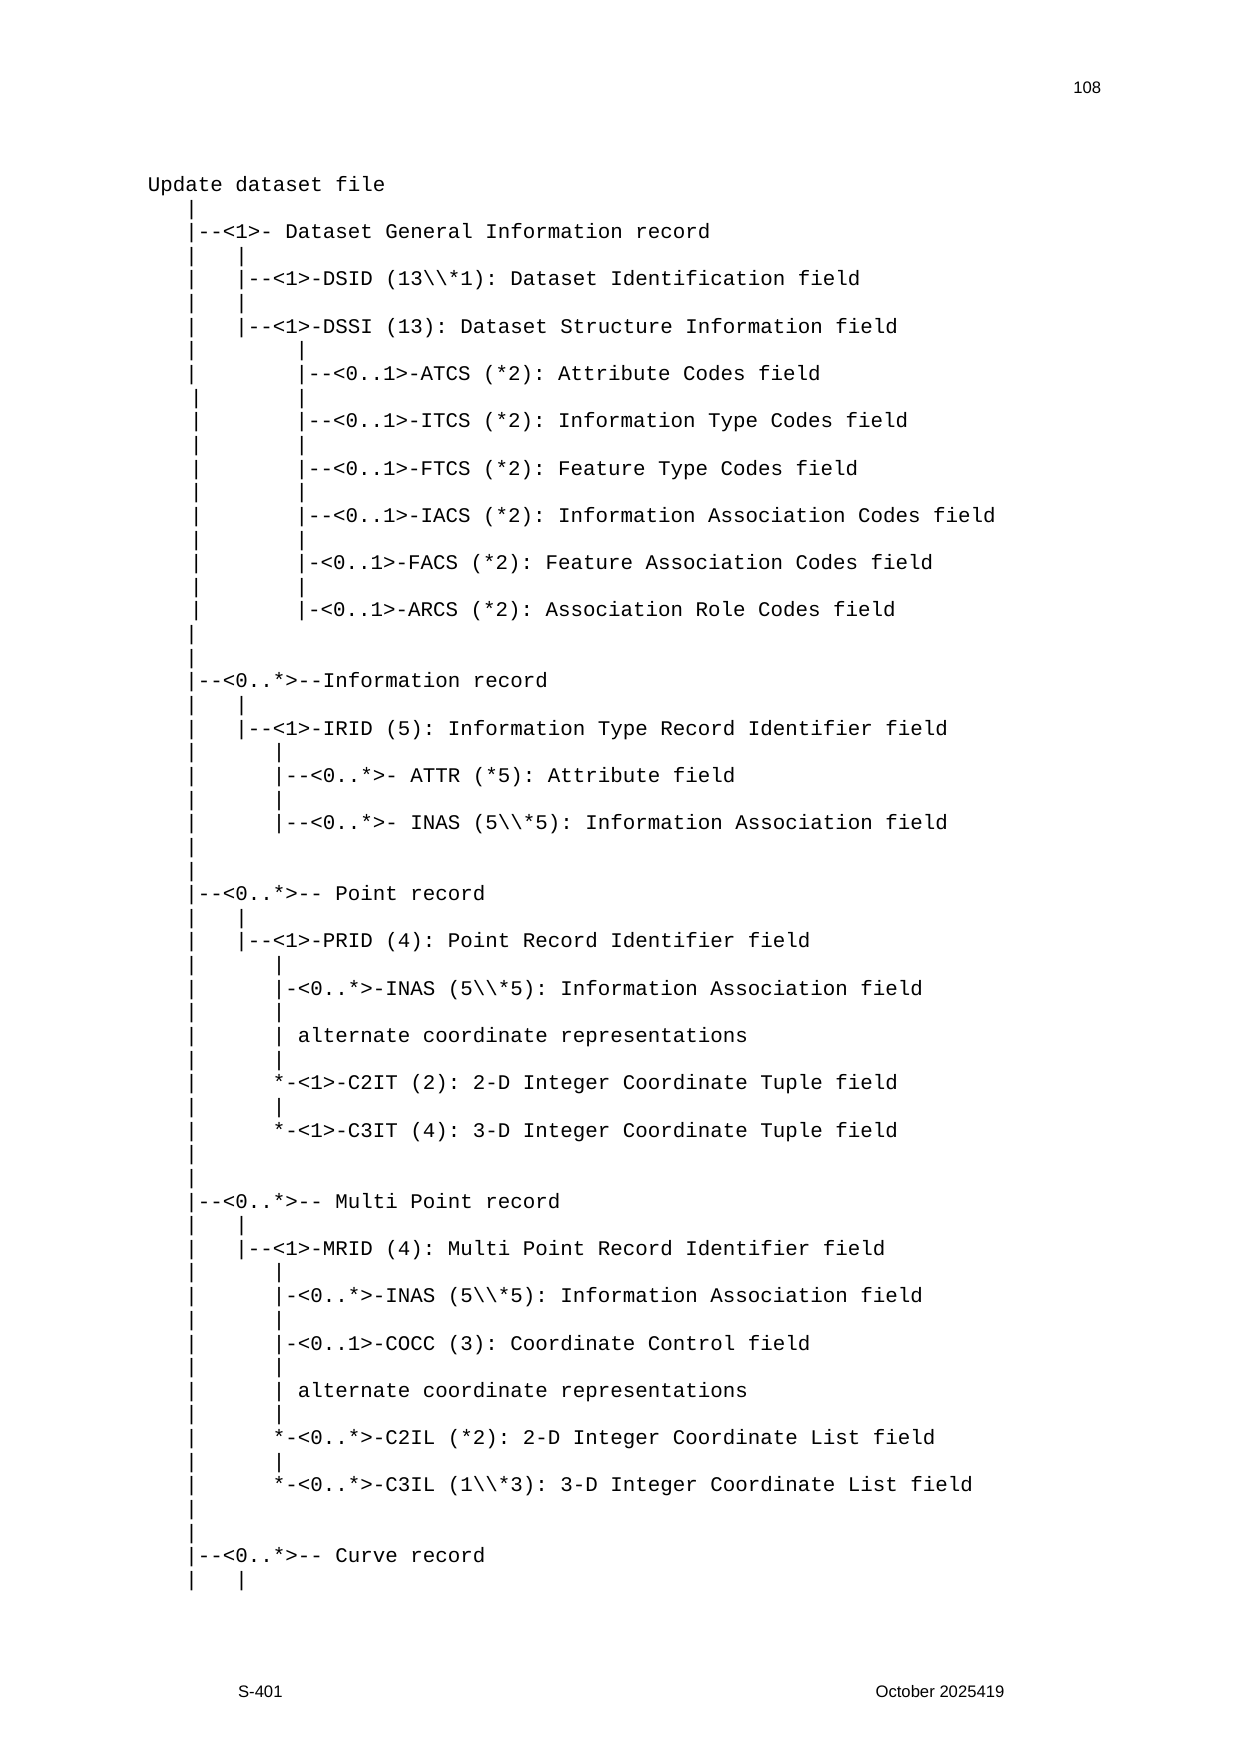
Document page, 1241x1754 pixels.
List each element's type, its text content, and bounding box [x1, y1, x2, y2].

text | [148, 1498, 1094, 1522]
text | | [148, 481, 1094, 505]
text |--<0..*>--Information record [148, 670, 1094, 694]
text | | [148, 528, 1094, 552]
text | | [148, 1049, 1094, 1072]
text | | [148, 1214, 1094, 1238]
text | | [148, 1001, 1094, 1025]
text | | [148, 1356, 1094, 1380]
text | *-<1>-C2IT (2): 2-D Integer Coordinate Tuple field [148, 1072, 1094, 1096]
text | |-<0..1>-FACS (*2): Feature Association Codes field [148, 552, 1094, 576]
text | |--<1>-DSID (13\\*1): Dataset Identification field [148, 268, 1094, 292]
text Update dataset file [148, 174, 1094, 197]
text |--<0..*>-- Multi Point record [148, 1191, 1094, 1214]
text | |--<0..1>-IACS (*2): Information Association Codes field [148, 505, 1094, 528]
text | | alternate coordinate representations [148, 1380, 1094, 1403]
text | |--<1>-PRID (4): Point Record Identifier field [148, 931, 1094, 954]
text | | [148, 741, 1094, 765]
text | | [148, 387, 1094, 410]
text | | [148, 694, 1094, 718]
text | | [148, 339, 1094, 363]
text | *-<0..*>-C2IL (*2): 2-D Integer Coordinate List field [148, 1427, 1094, 1451]
text | [148, 836, 1094, 859]
text | *-<0..*>-C3IL (1\\*3): 3-D Integer Coordinate List field [148, 1474, 1094, 1498]
text | |--<0..1>-ATCS (*2): Attribute Codes field [148, 363, 1094, 387]
text | |-<0..1>-ARCS (*2): Association Role Codes field [148, 599, 1094, 623]
text | [148, 1522, 1094, 1545]
text | |--<0..1>-ITCS (*2): Information Type Codes field [148, 410, 1094, 434]
text | *-<1>-C3IT (4): 3-D Integer Coordinate Tuple field [148, 1120, 1094, 1143]
text |--<0..*>-- Curve record [148, 1545, 1094, 1569]
text |--<1>- Dataset General Information record [148, 221, 1094, 245]
text | | [148, 434, 1094, 458]
text | | [148, 1451, 1094, 1474]
text | [148, 859, 1094, 883]
text | |-<0..1>-COCC (3): Coordinate Control field [148, 1332, 1094, 1356]
text | | [148, 245, 1094, 268]
text | | [148, 292, 1094, 316]
text | |-<0..*>-INAS (5\\*5): Information Association field [148, 978, 1094, 1001]
text | |--<1>-DSSI (13): Dataset Structure Information field [148, 316, 1094, 339]
text | [148, 197, 1094, 221]
text | | [148, 576, 1094, 599]
text | | [148, 1309, 1094, 1332]
text | [148, 1143, 1094, 1167]
text | [148, 647, 1094, 670]
text | [148, 1167, 1094, 1191]
text | | [148, 1096, 1094, 1120]
text | | [148, 1403, 1094, 1427]
text | |--<1>-MRID (4): Multi Point Record Identifier field [148, 1238, 1094, 1262]
text | [148, 623, 1094, 647]
text | | [148, 1569, 1094, 1593]
text | | alternate coordinate representations [148, 1025, 1094, 1049]
text | | [148, 907, 1094, 931]
text | | [148, 789, 1094, 812]
text | |--<0..1>-FTCS (*2): Feature Type Codes field [148, 458, 1094, 481]
text | | [148, 954, 1094, 978]
text | |-<0..*>-INAS (5\\*5): Information Association field [148, 1285, 1094, 1309]
text | |--<0..*>- ATTR (*5): Attribute field [148, 765, 1094, 789]
text |--<0..*>-- Point record [148, 883, 1094, 907]
text | |--<0..*>- INAS (5\\*5): Information Association field [148, 812, 1094, 836]
text | | [148, 1262, 1094, 1285]
text | |--<1>-IRID (5): Information Type Record Identifier field [148, 718, 1094, 741]
